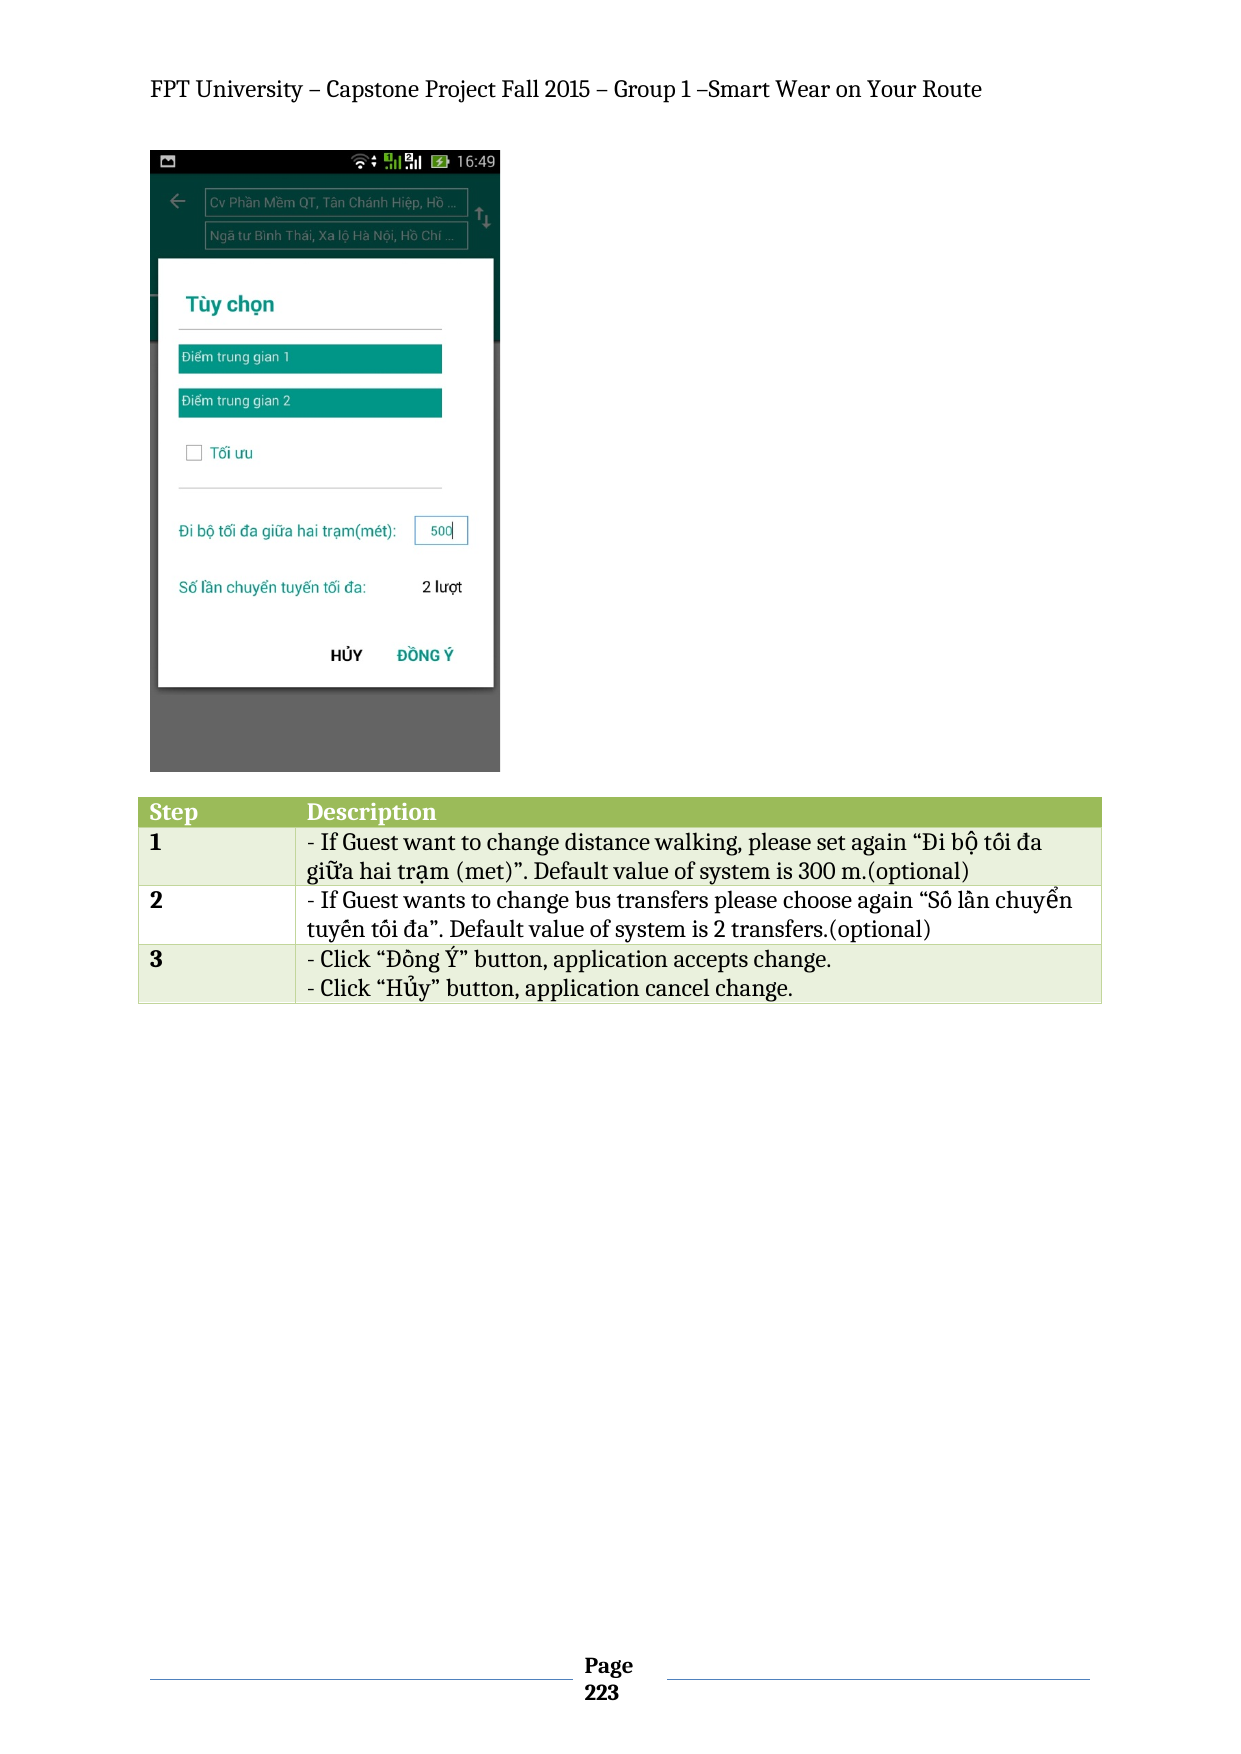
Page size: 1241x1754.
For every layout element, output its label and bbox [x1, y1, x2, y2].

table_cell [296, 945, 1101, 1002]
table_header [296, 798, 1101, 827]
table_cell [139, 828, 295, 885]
picture [150, 150, 501, 772]
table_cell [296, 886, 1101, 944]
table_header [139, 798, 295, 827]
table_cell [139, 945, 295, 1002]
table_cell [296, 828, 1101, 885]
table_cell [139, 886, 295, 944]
